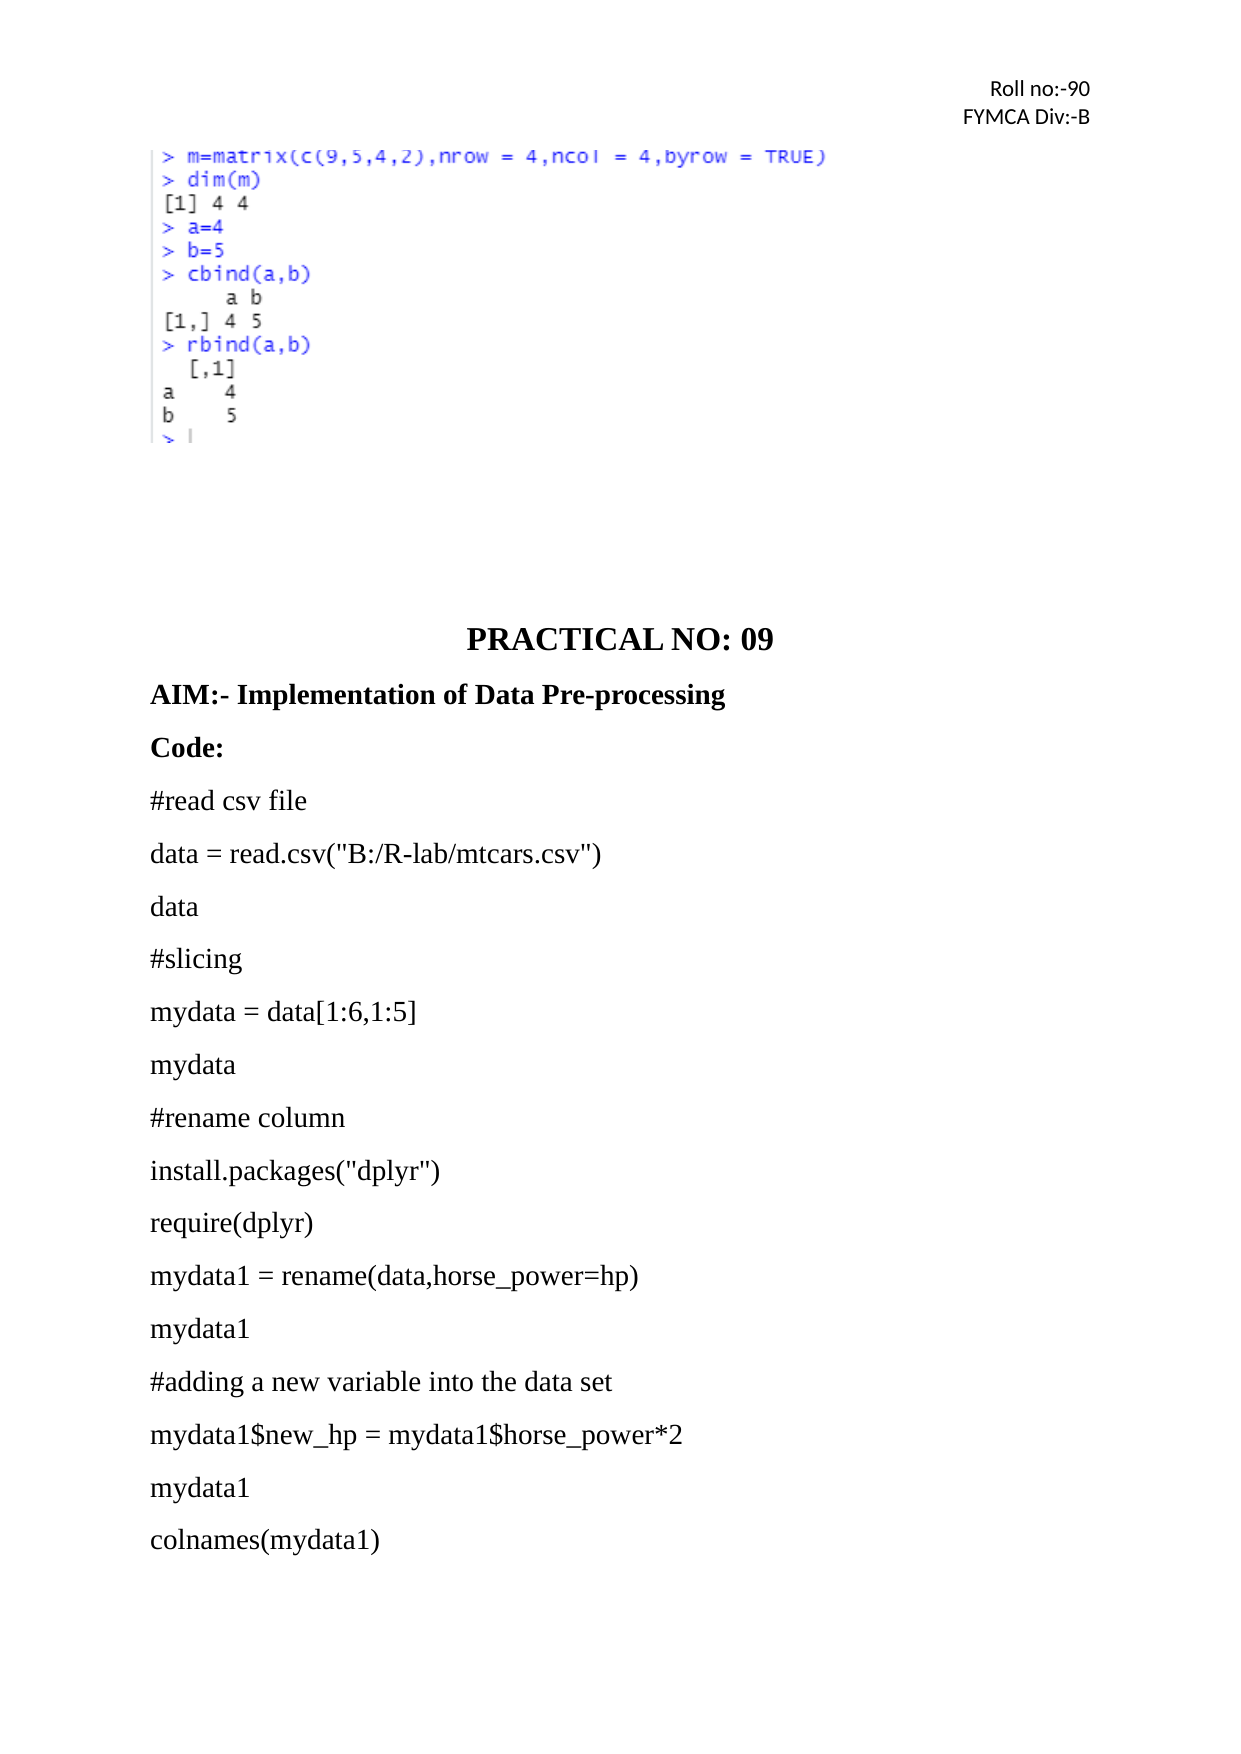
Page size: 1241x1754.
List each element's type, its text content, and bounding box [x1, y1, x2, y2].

text mydata1$new_hp = mydata1$horse_power*2 [150, 1417, 1090, 1450]
text data = read.csv("B:/R-lab/mtcars.csv") [150, 836, 1090, 869]
text mydata1 [150, 1311, 1090, 1345]
text AIM:- Implementation of Data Pre-processing [150, 677, 1090, 711]
text #read csv file [150, 783, 1090, 817]
text require(dplyr) [150, 1206, 1090, 1239]
text PRACTICAL NO: 09 [150, 619, 1090, 658]
text colnames(mydata1) [150, 1522, 1090, 1556]
text #adding a new variable into the data set [150, 1364, 1090, 1398]
text #rename column [150, 1100, 1090, 1133]
text install.packages("dplyr") [150, 1153, 1090, 1186]
text mydata = data[1:6,1:5] [150, 994, 1090, 1028]
text data [150, 889, 1090, 922]
text mydata [150, 1047, 1090, 1081]
text Code: [150, 730, 1090, 764]
text mydata1 [150, 1470, 1090, 1503]
picture [150, 150, 866, 443]
text #slicing [150, 942, 1090, 975]
text mydata1 = rename(data,horse_power=hp) [150, 1258, 1090, 1292]
